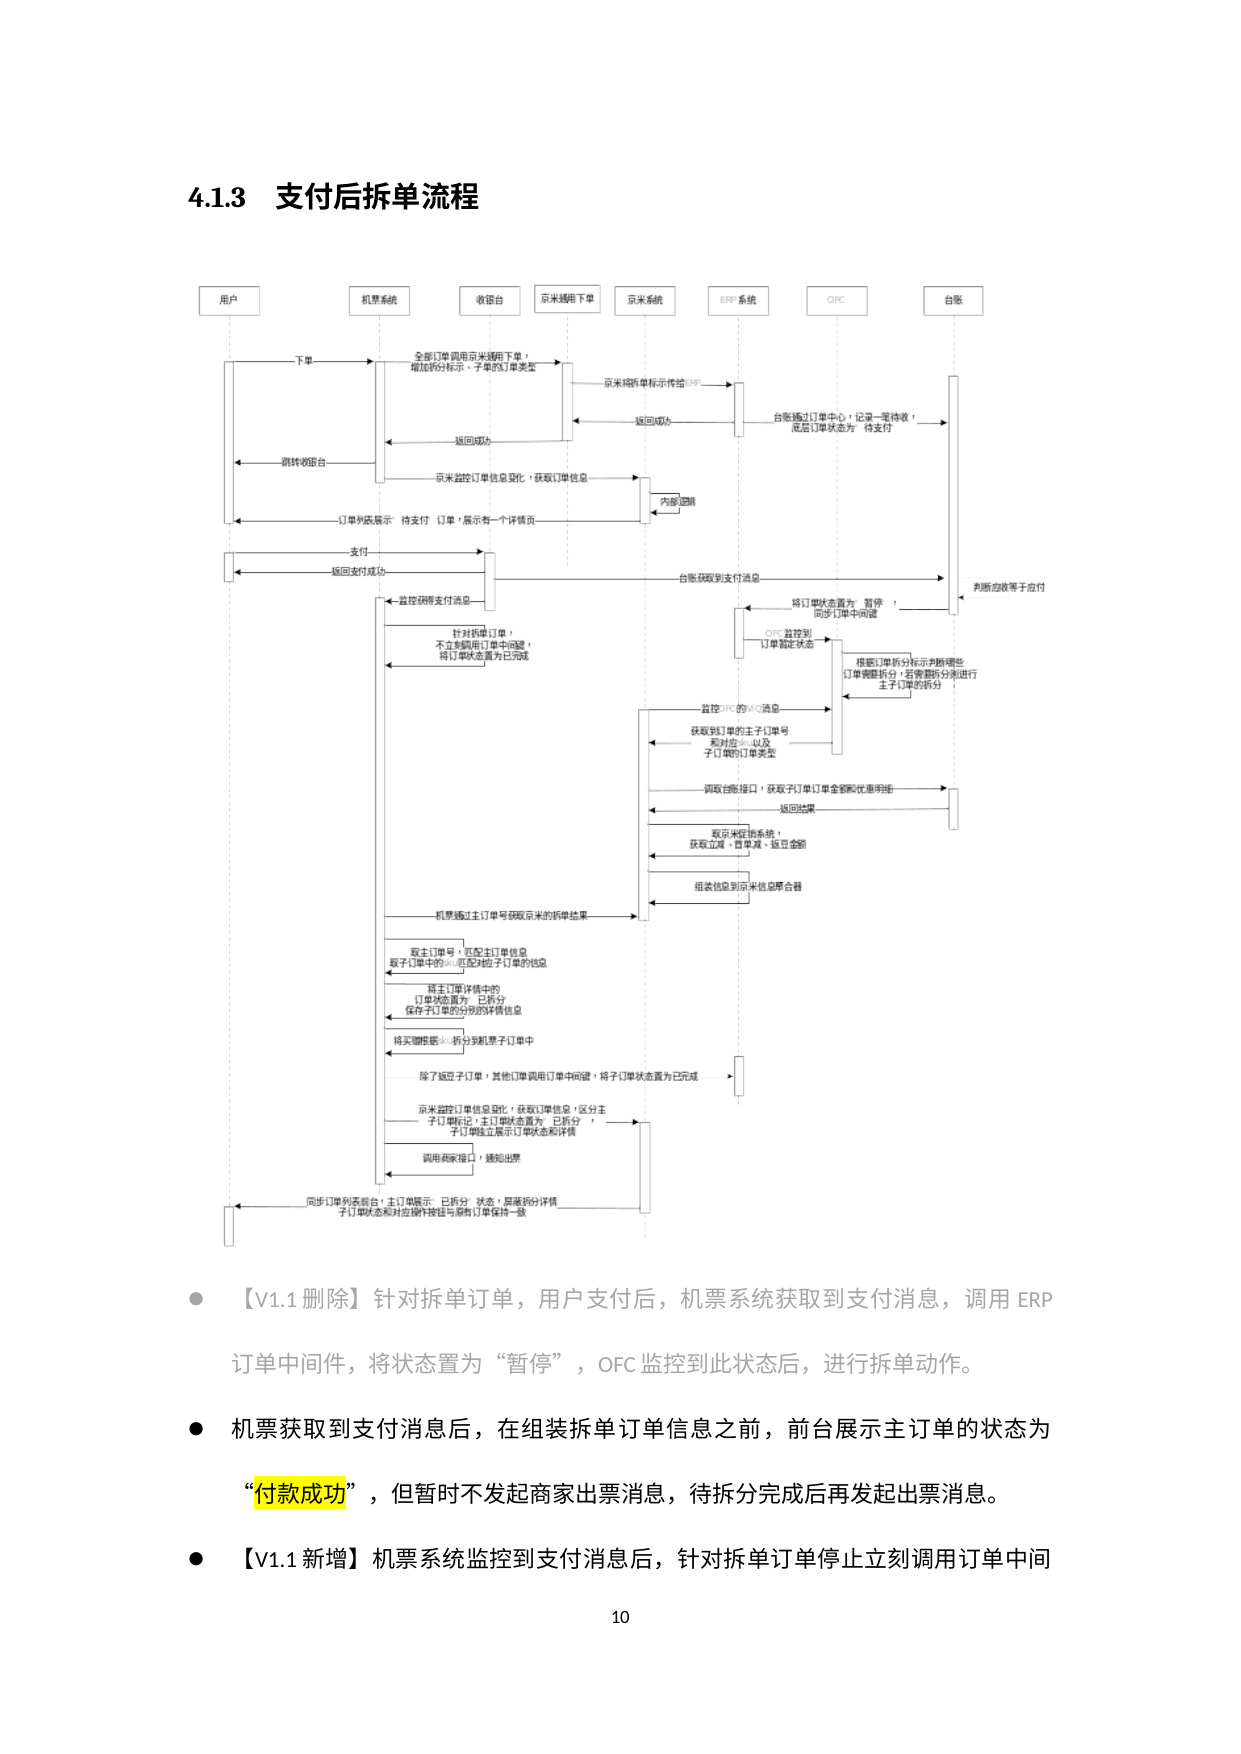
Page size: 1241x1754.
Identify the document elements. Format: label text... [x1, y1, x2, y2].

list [187, 1525, 1053, 1590]
list 【V1.1删除】针对拆单订单，用户支付后，机票系统获取到支付消息，调用ERP订单中间件，将状态置为“暂停”，OFC监控到此状态后，进行拆单动作。 [187, 1265, 1053, 1395]
subtitle 支付后拆单流程 [188, 162, 1053, 227]
list 机票获取到支付消息后，在组装拆单订单信息之前，前台展示主订单的状态为“付款成功”，但暂时不发起商家出票消息，待拆分完成后再发起出票消息。 [187, 1395, 1053, 1525]
